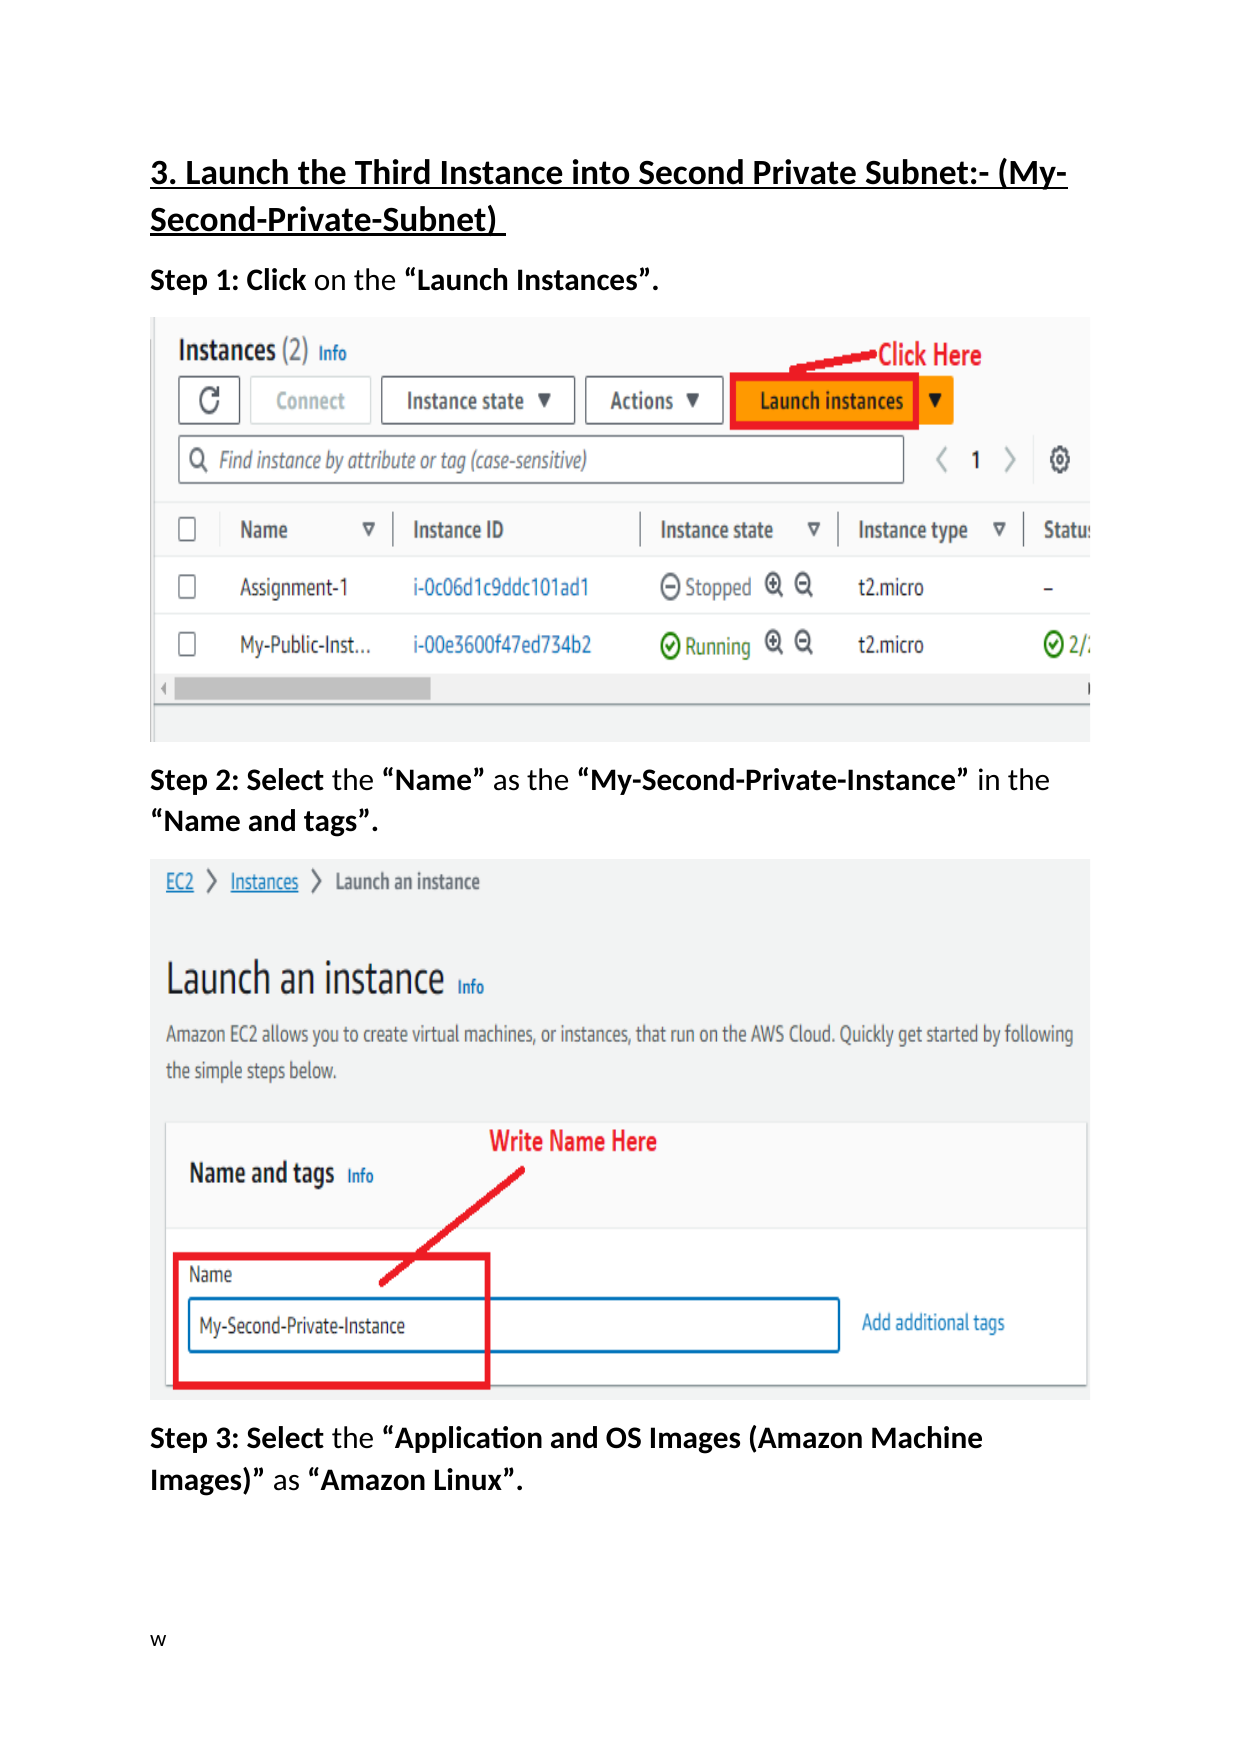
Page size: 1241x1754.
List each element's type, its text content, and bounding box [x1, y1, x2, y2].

text Step 2: Select the “Name” as the “My-Second-Private-Instance” in the “Name and tags”. [150, 760, 1090, 839]
picture [150, 859, 1091, 1400]
text Step 1: Click on the “Launch Instances”. [150, 260, 1090, 298]
picture [150, 317, 1091, 742]
text Step 3: Select the “Application and OS Images (Amazon Machine Images)” as “Amazon Linux”. [150, 1418, 1090, 1498]
text 3. Launch the Third Instance into Second Private Subnet:- (My-Second-Private-Subnet) [150, 150, 1090, 240]
